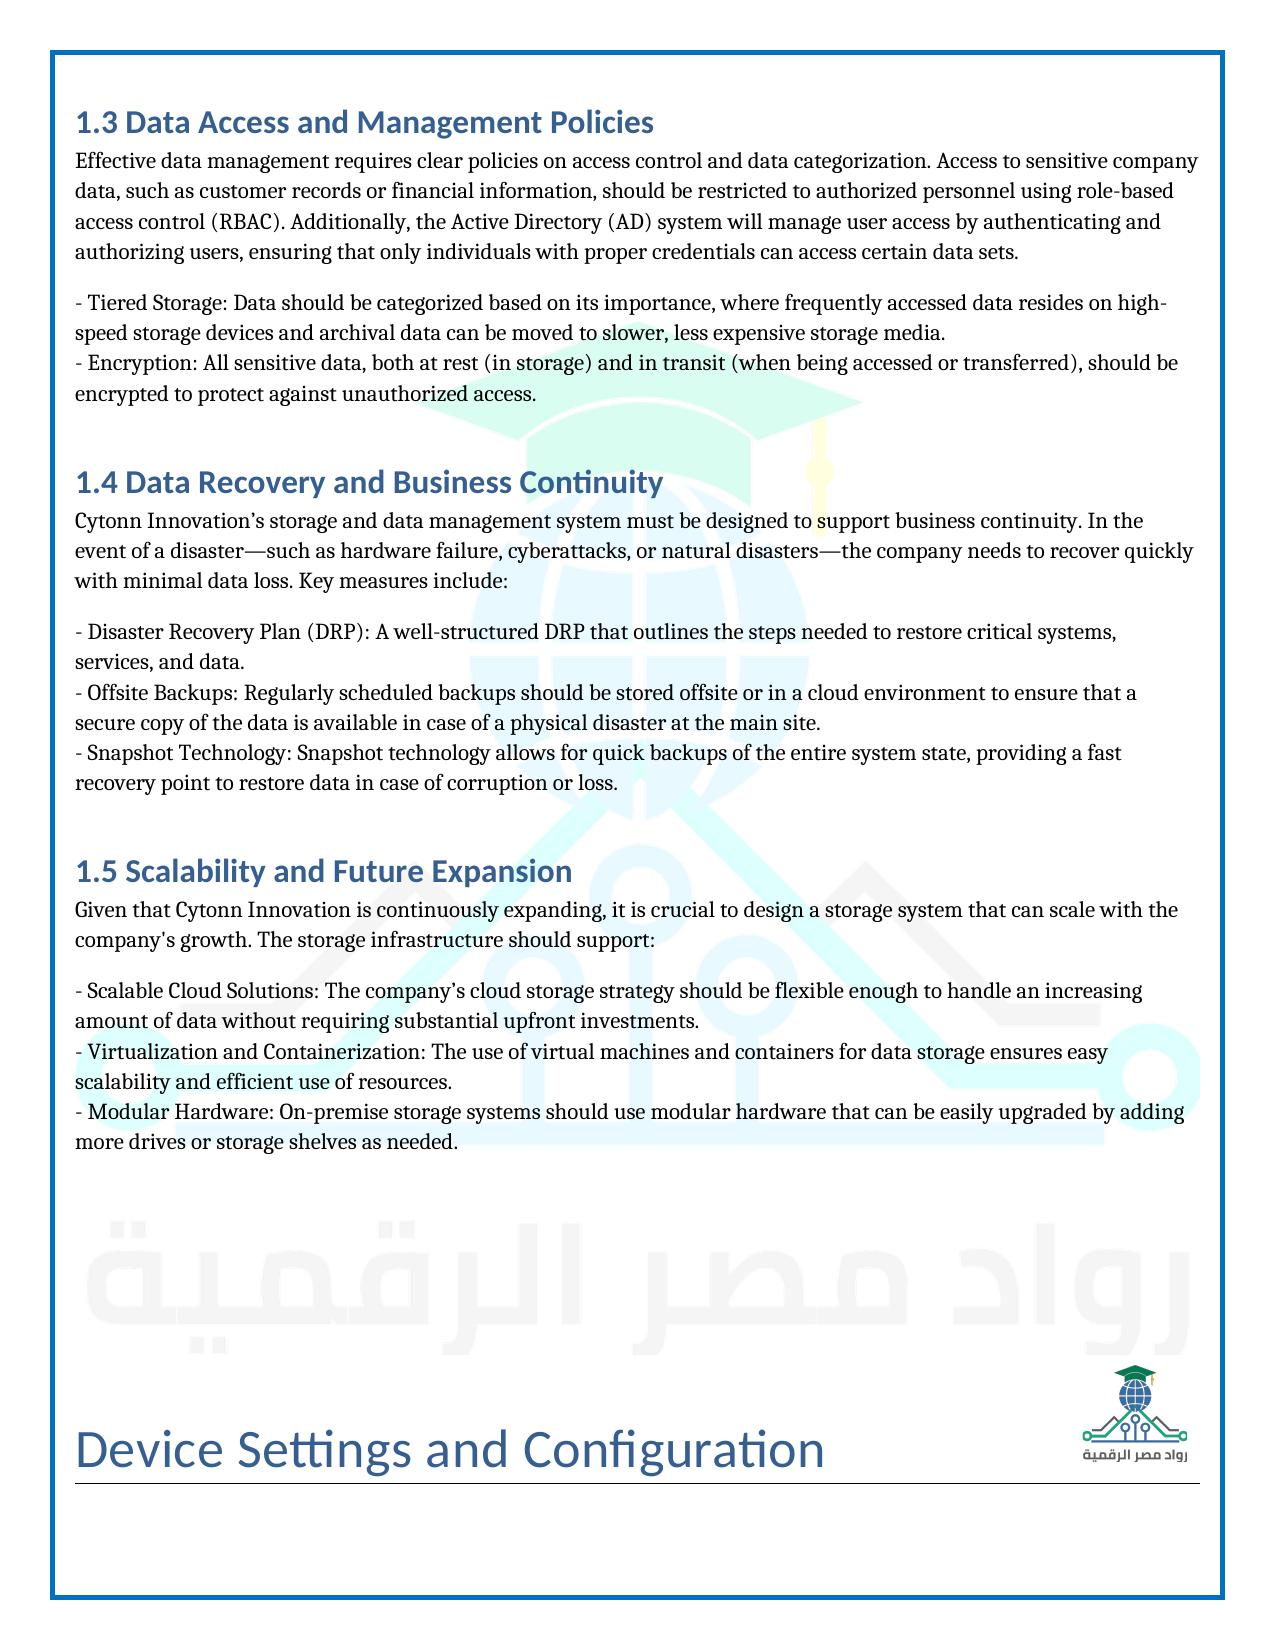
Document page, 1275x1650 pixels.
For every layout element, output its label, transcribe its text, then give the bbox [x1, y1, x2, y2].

text Effective data management requires clear policies on access control and data categorization. Access to sensitive company data, such as customer records or financial information, should be restricted to authorized personnel using role-based access control (RBAC). Additionally, the Active Directory (AD) system will manage user access by authenticating and authorizing users, ensuring that only individuals with proper credentials can access certain data sets. [75, 148, 1200, 265]
subtitle 1.4 Data Recovery and Business Continuity [75, 461, 1200, 501]
text - Scalable Cloud Solutions: The company’s cloud storage strategy should be flexible enough to handle an increasing amount of data without requiring substantial upfront investments. - Virtualization and Containerization: The use of virtual machines and containers for data storage ensures easy scalability and efficient use of resources. - Modular Hardware: On-premise storage systems should use modular hardware that can be easily upgraded by adding more drives or storage shelves as needed. [75, 978, 1200, 1156]
subtitle 1.3 Data Access and Management Policies [75, 101, 1200, 142]
text - Disaster Recovery Plan (DRP): A well-structured DRP that outlines the steps needed to restore critical systems, services, and data. - Offsite Backups: Regularly scheduled backups should be stored offsite or in a cloud environment to ensure that a secure copy of the data is available in case of a physical disaster at the main site. - Snapshot Technology: Snapshot technology allows for quick backups of the entire system state, providing a fast recovery point to restore data in case of corruption or loss. [75, 619, 1200, 796]
text Given that Cytonn Innovation is continuously expanding, it is crucial to design a storage system that can scale with the company's growth. The storage infrastructure should support: [75, 897, 1200, 953]
title Device Settings and Configuration [75, 1414, 1200, 1483]
text - Tiered Storage: Data should be categorized based on its importance, where frequently accessed data resides on high-speed storage devices and archival data can be moved to slower, less expensive storage media. - Encryption: All sensitive data, both at rest (in storage) and in transit (when being accessed or transferred), should be encrypted to protect against unauthorized access. [75, 290, 1200, 407]
text Cytonn Innovation’s storage and data management system must be designed to support business continuity. In the event of a disaster—such as hardware failure, cyberattacks, or natural disasters—the company needs to recover quickly with minimal data loss. Key measures include: [75, 507, 1200, 594]
picture [1082, 1365, 1188, 1414]
subtitle 1.5 Scalability and Future Expansion [75, 850, 1200, 891]
